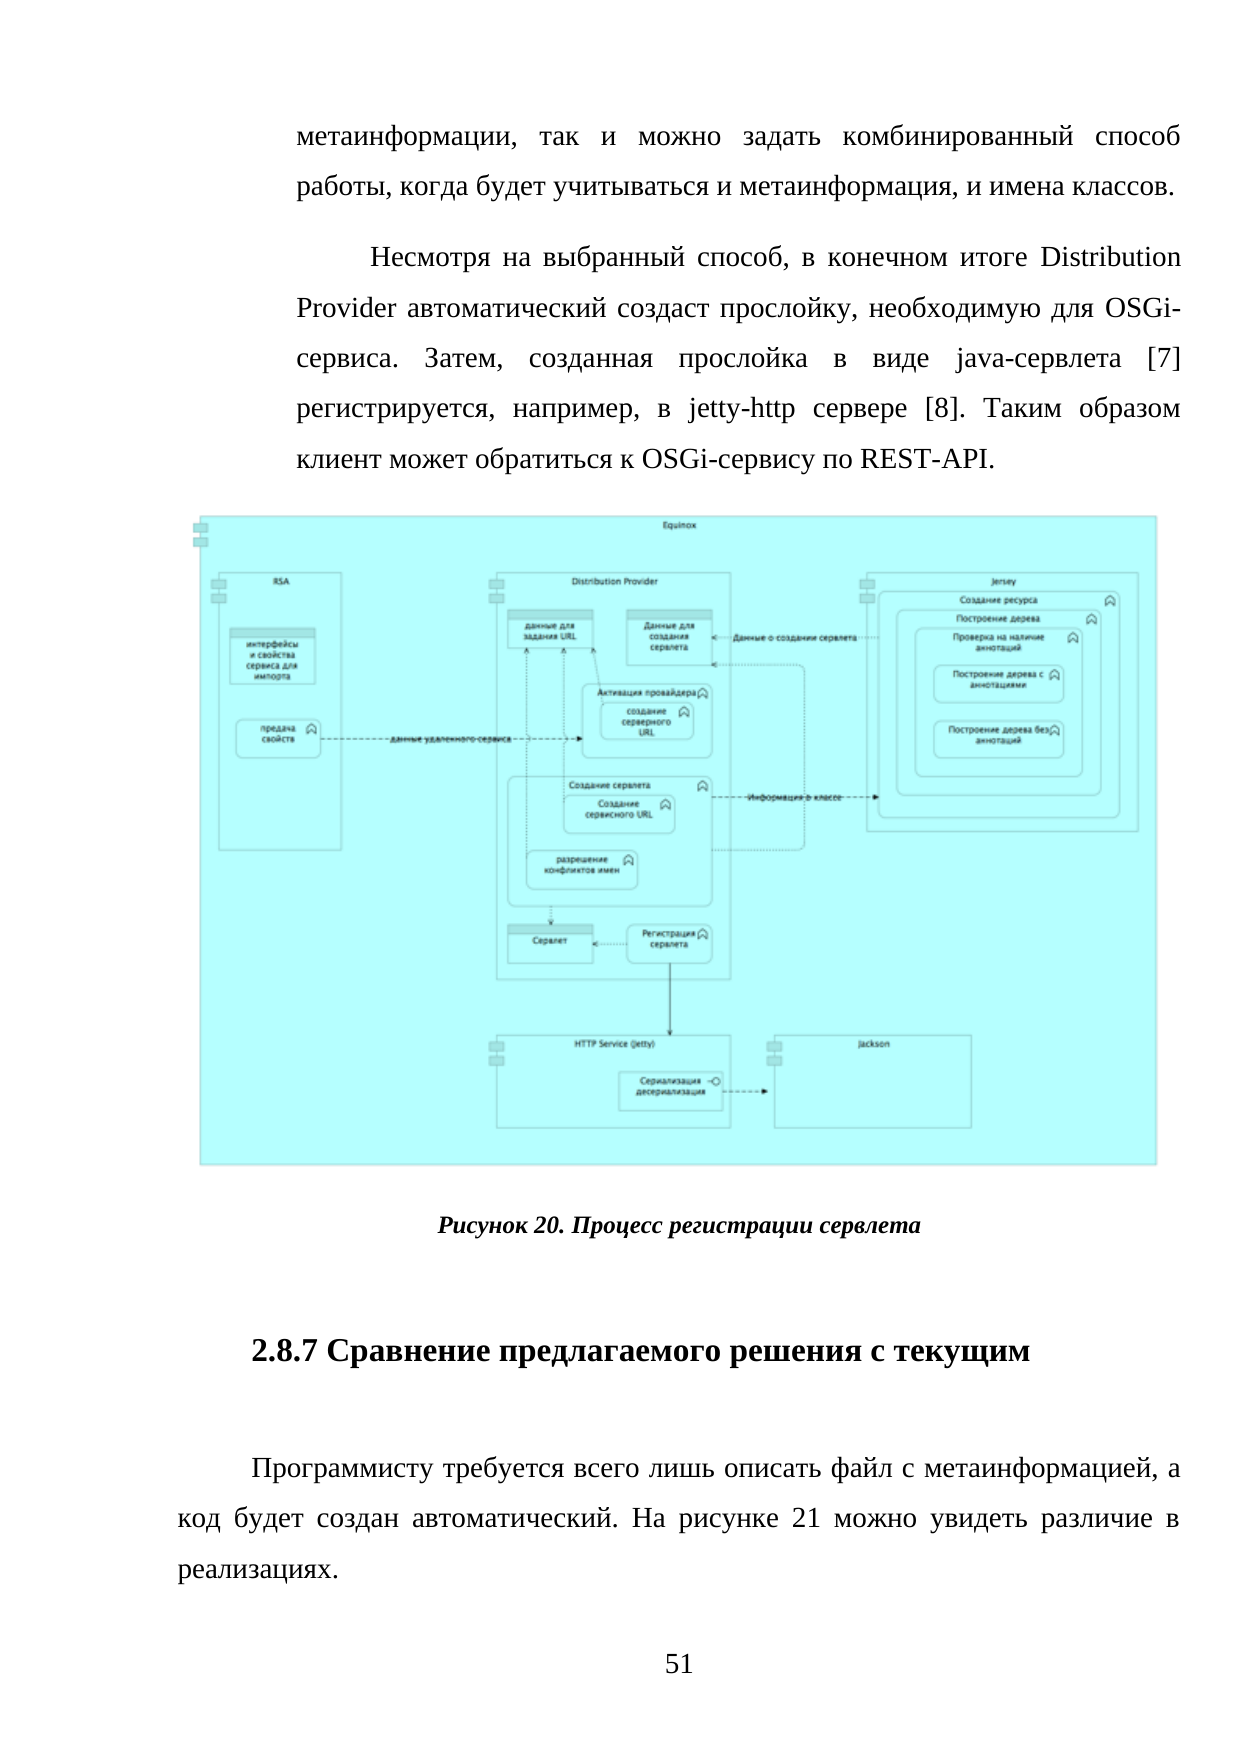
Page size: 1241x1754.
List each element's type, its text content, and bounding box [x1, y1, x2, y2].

text Рисунок 20. Процесс регистрации сервлета [177, 1210, 1181, 1239]
text Программисту требуется всего лишь описать файл с метаинформацией, а код будет создан автоматический. На рисунке 21 можно увидеть различие в реализациях. [177, 1450, 1181, 1584]
subtitle Сравнение предлагаемого решения с текущим [251, 1330, 1181, 1368]
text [296, 118, 1181, 202]
text Несмотря на выбранный способ, в конечном итоге Distribution Provider автоматический создаст прослойку, необходимую для OSGi-сервиса. Затем, созданная прослойка в виде java-сервлета [7] регистрируется, например, в jetty-http сервере [8]. Таким образом клиент может обратиться к OSGi-сервису по REST-API. [296, 239, 1181, 474]
picture [192, 512, 1166, 1173]
